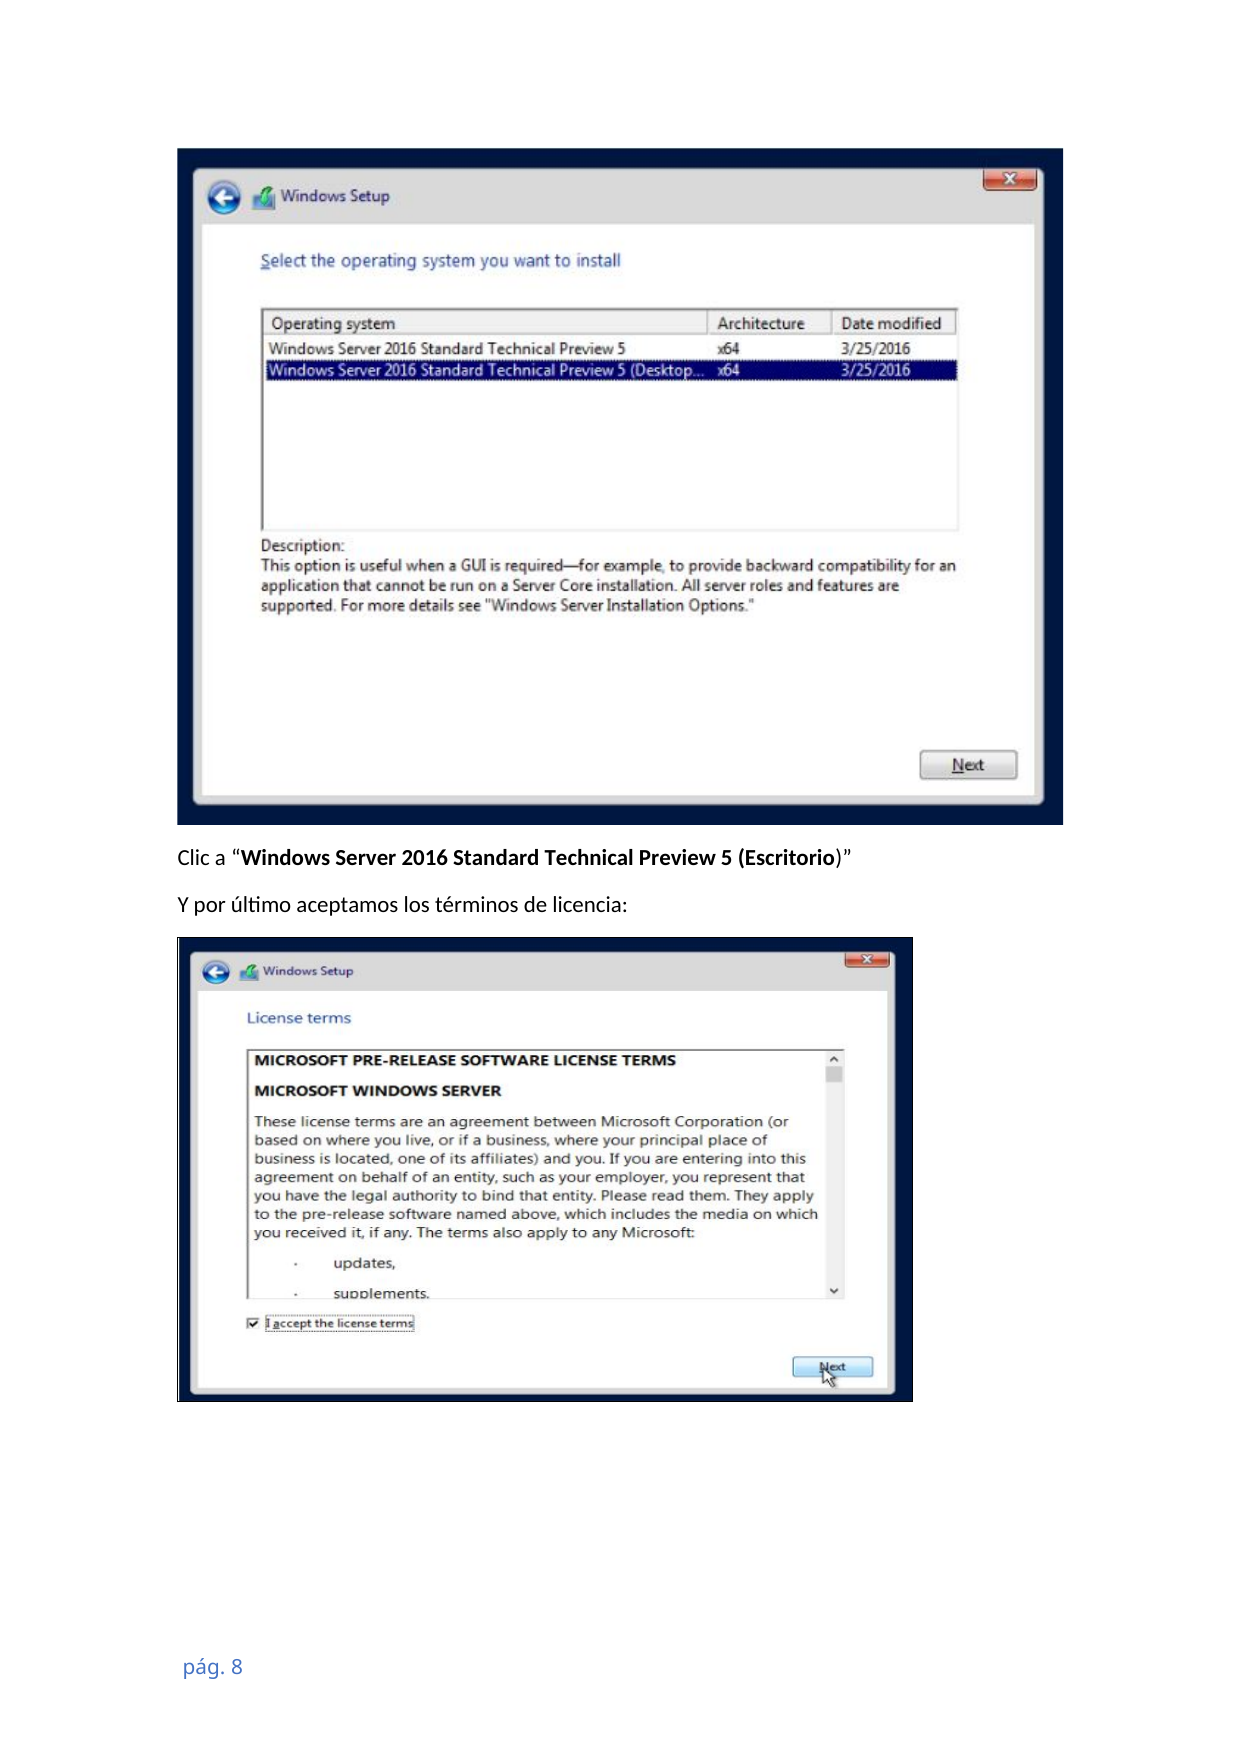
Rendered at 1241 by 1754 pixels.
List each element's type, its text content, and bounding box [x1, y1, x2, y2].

picture [177, 147, 1064, 825]
picture [178, 938, 912, 1401]
text Clic a “Windows Server 2016 Standard Technical Preview 5 (Escritorio)” [177, 843, 1063, 871]
text Y por último aceptamos los términos de licencia: [177, 890, 1063, 918]
